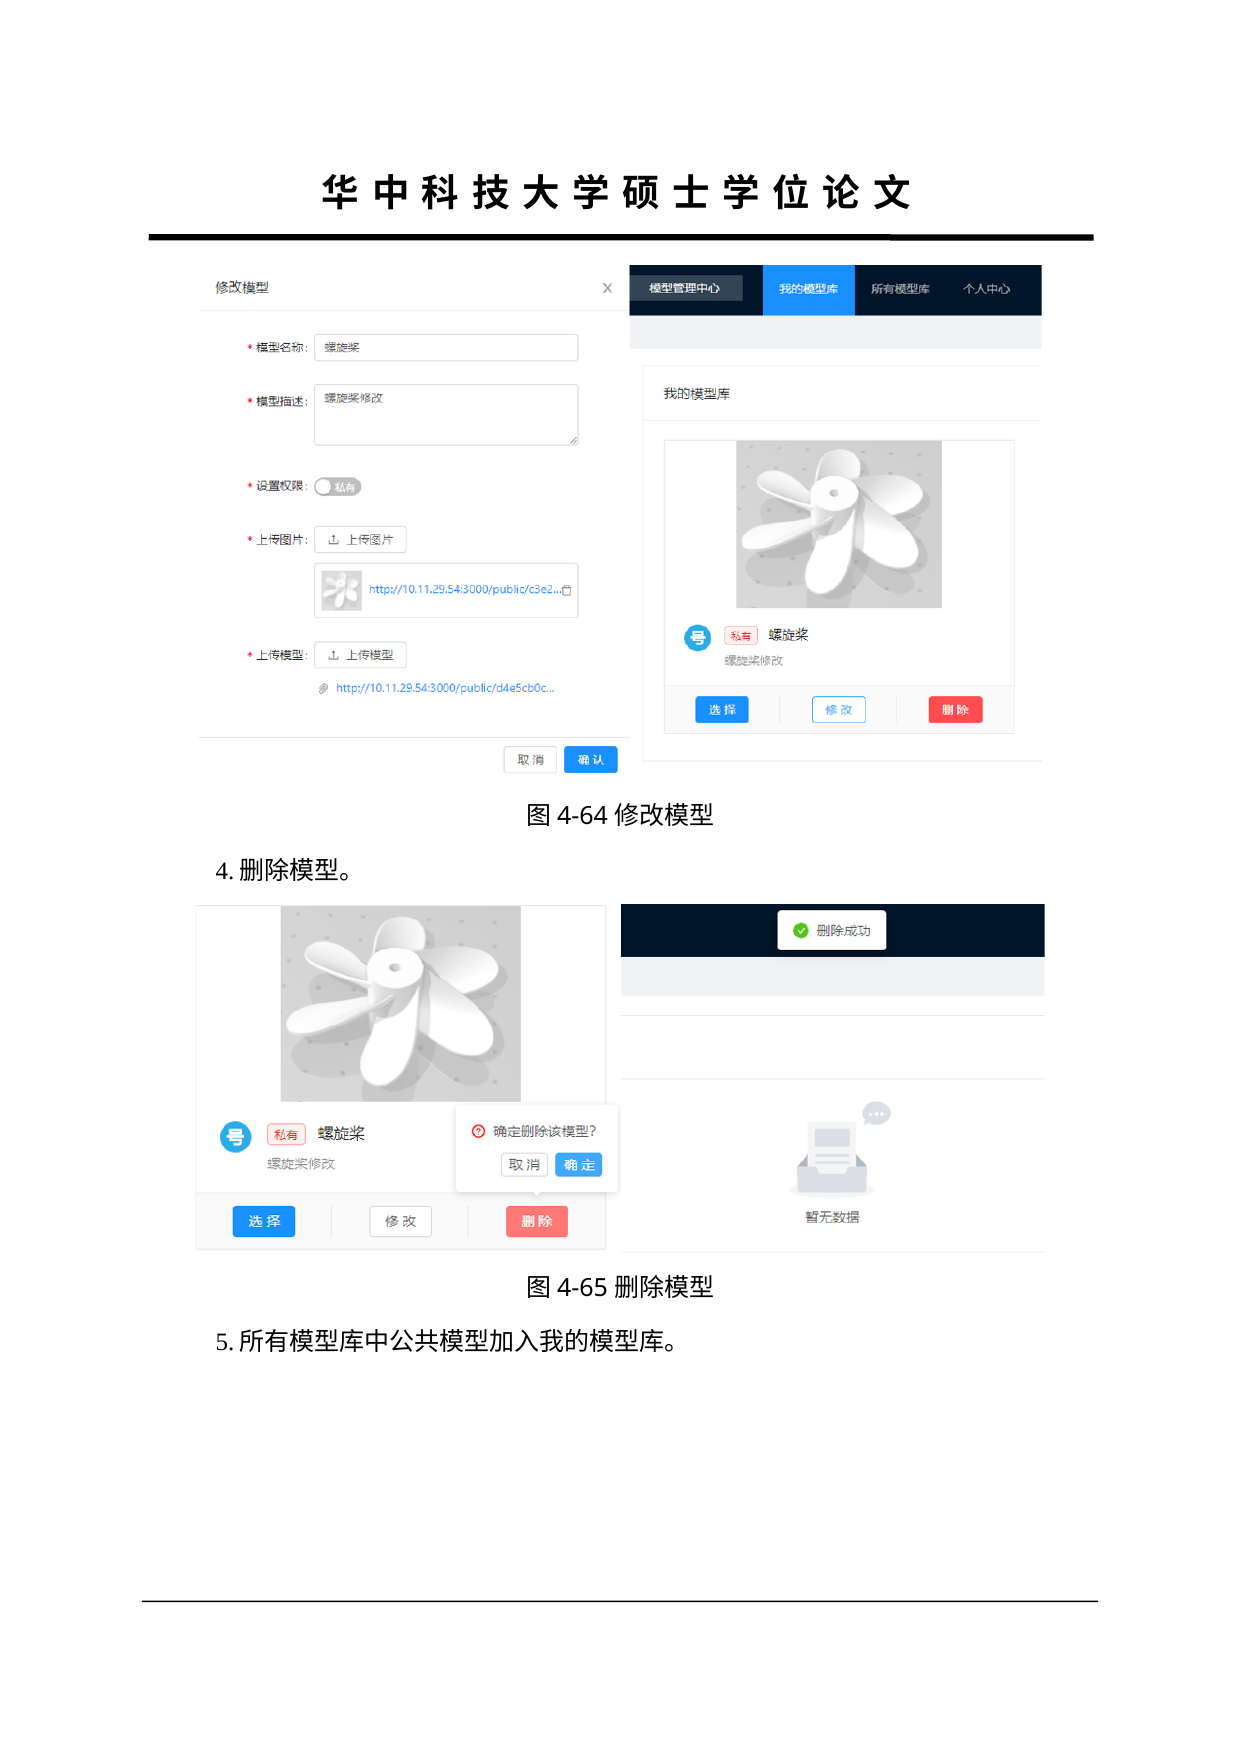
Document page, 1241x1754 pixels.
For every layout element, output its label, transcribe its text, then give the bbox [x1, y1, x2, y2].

list 删除模型。 [165, 850, 1075, 886]
picture [195, 904, 1045, 1253]
picture [198, 265, 1042, 782]
list 所有模型库中公共模型加入我的模型库。 [165, 1322, 1075, 1358]
